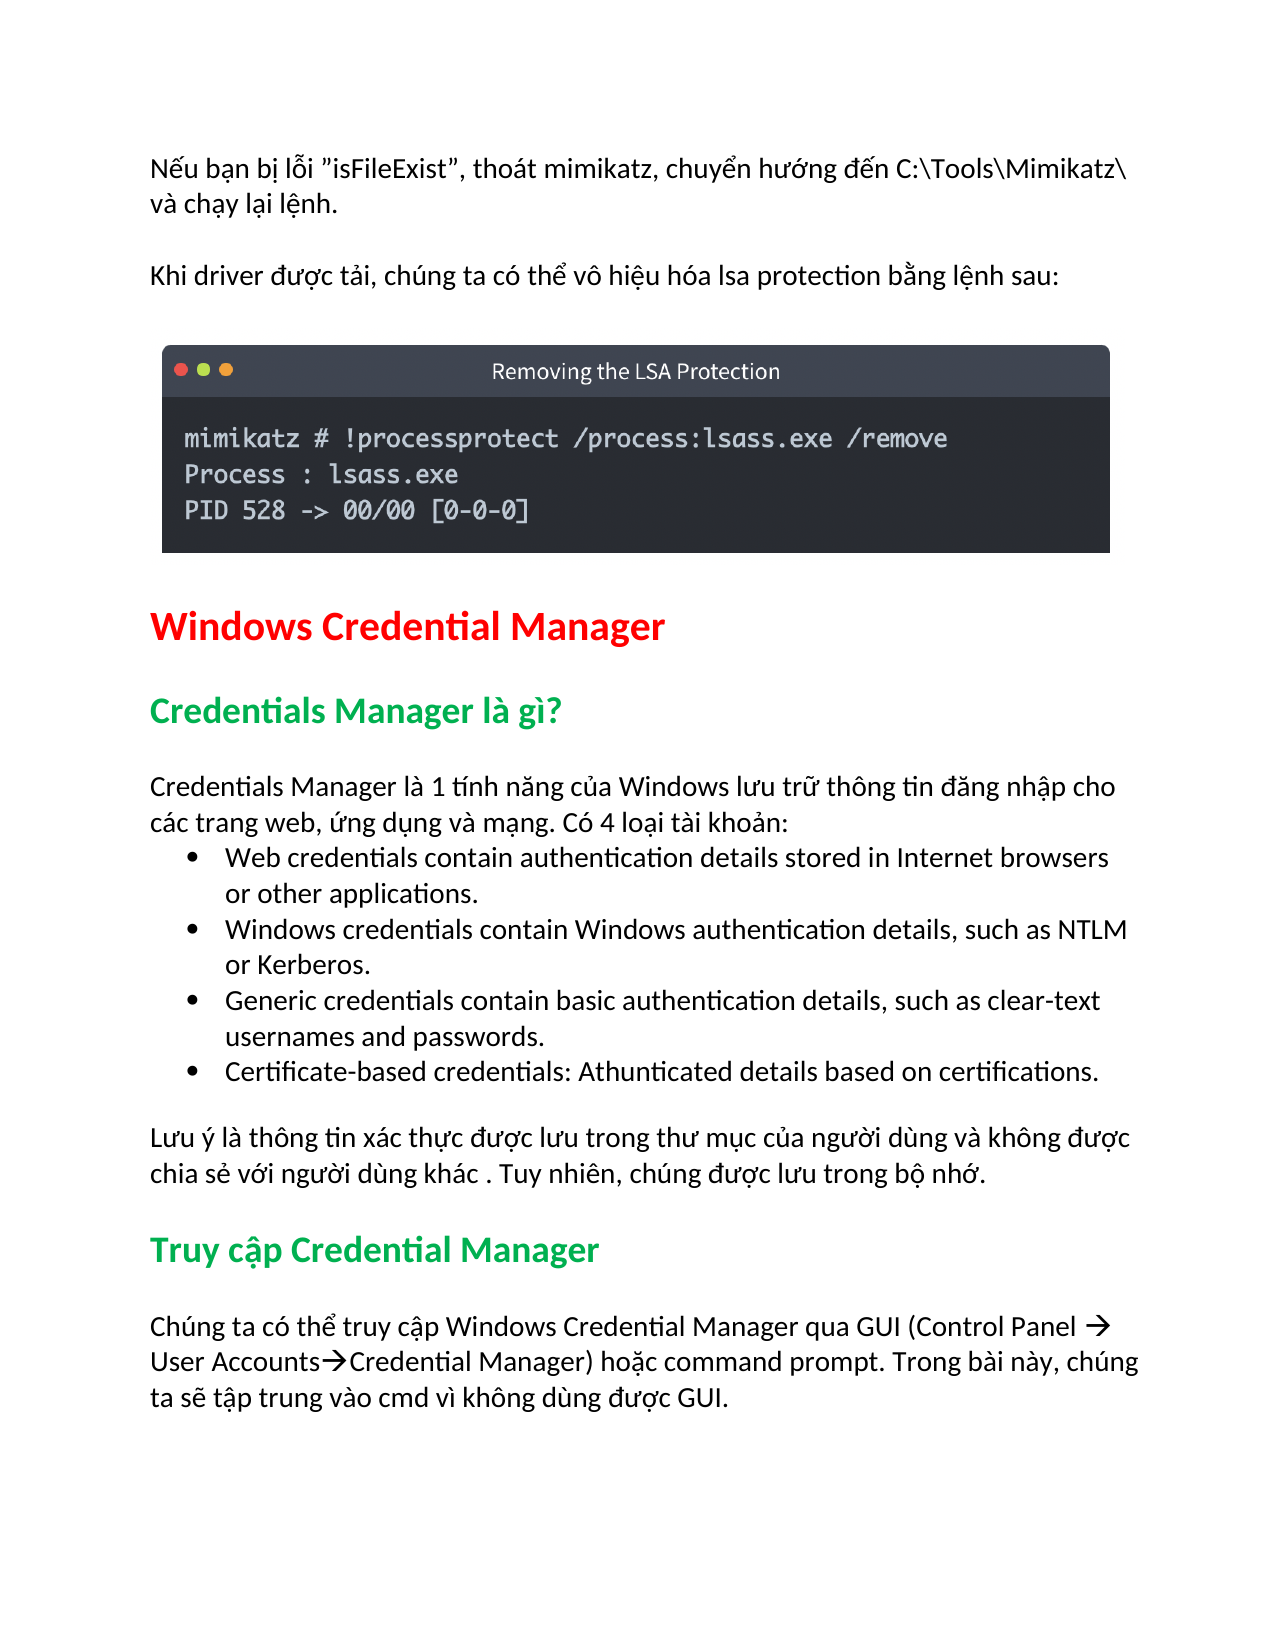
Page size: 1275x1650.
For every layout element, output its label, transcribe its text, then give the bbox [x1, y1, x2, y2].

list Certificate-based credentials: Athunticated details based on certifications. [187, 1053, 1139, 1089]
list Web credentials contain authentication details stored in Internet browsers or other applications. [187, 839, 1139, 911]
text Credentials Manager là 1 tính năng của Windows lưu trữ thông tin đăng nhập cho các trang web, ứng dụng và mạng. Có 4 loại tài khoản: [150, 768, 1139, 839]
text Nếu bạn bị lỗi ”isFileExist”, thoát mimikatz, chuyển hướng đến C:\Tools\Mimikatz\ và chạy lại lệnh. [150, 150, 1139, 221]
text Lưu ý là thông tin xác thực được lưu trong thư mục của người dùng và không được chia sẻ với người dùng khác . Tuy nhiên, chúng được lưu trong bộ nhớ. [150, 1119, 1139, 1191]
text Khi driver được tải, chúng ta có thể vô hiệu hóa lsa protection bằng lệnh sau: [150, 257, 1139, 292]
picture [150, 328, 1125, 565]
list Generic credentials contain basic authentication details, such as clear-text usernames and passwords. [187, 982, 1139, 1053]
list Windows credentials contain Windows authentication details, such as NTLM or Kerberos. [187, 911, 1139, 982]
text Chúng ta có thể truy cập Windows Credential Manager qua GUI (Control Panel User AccountsCredential Manager) hoặc command prompt. Trong bài này, chúng ta sẽ tập trung vào cmd vì không dùng được GUI. [150, 1308, 1139, 1415]
text Windows Credential Manager [150, 600, 1139, 651]
text Truy cập Credential Manager [150, 1226, 1139, 1272]
text Credentials Manager là gì? [150, 687, 1125, 733]
